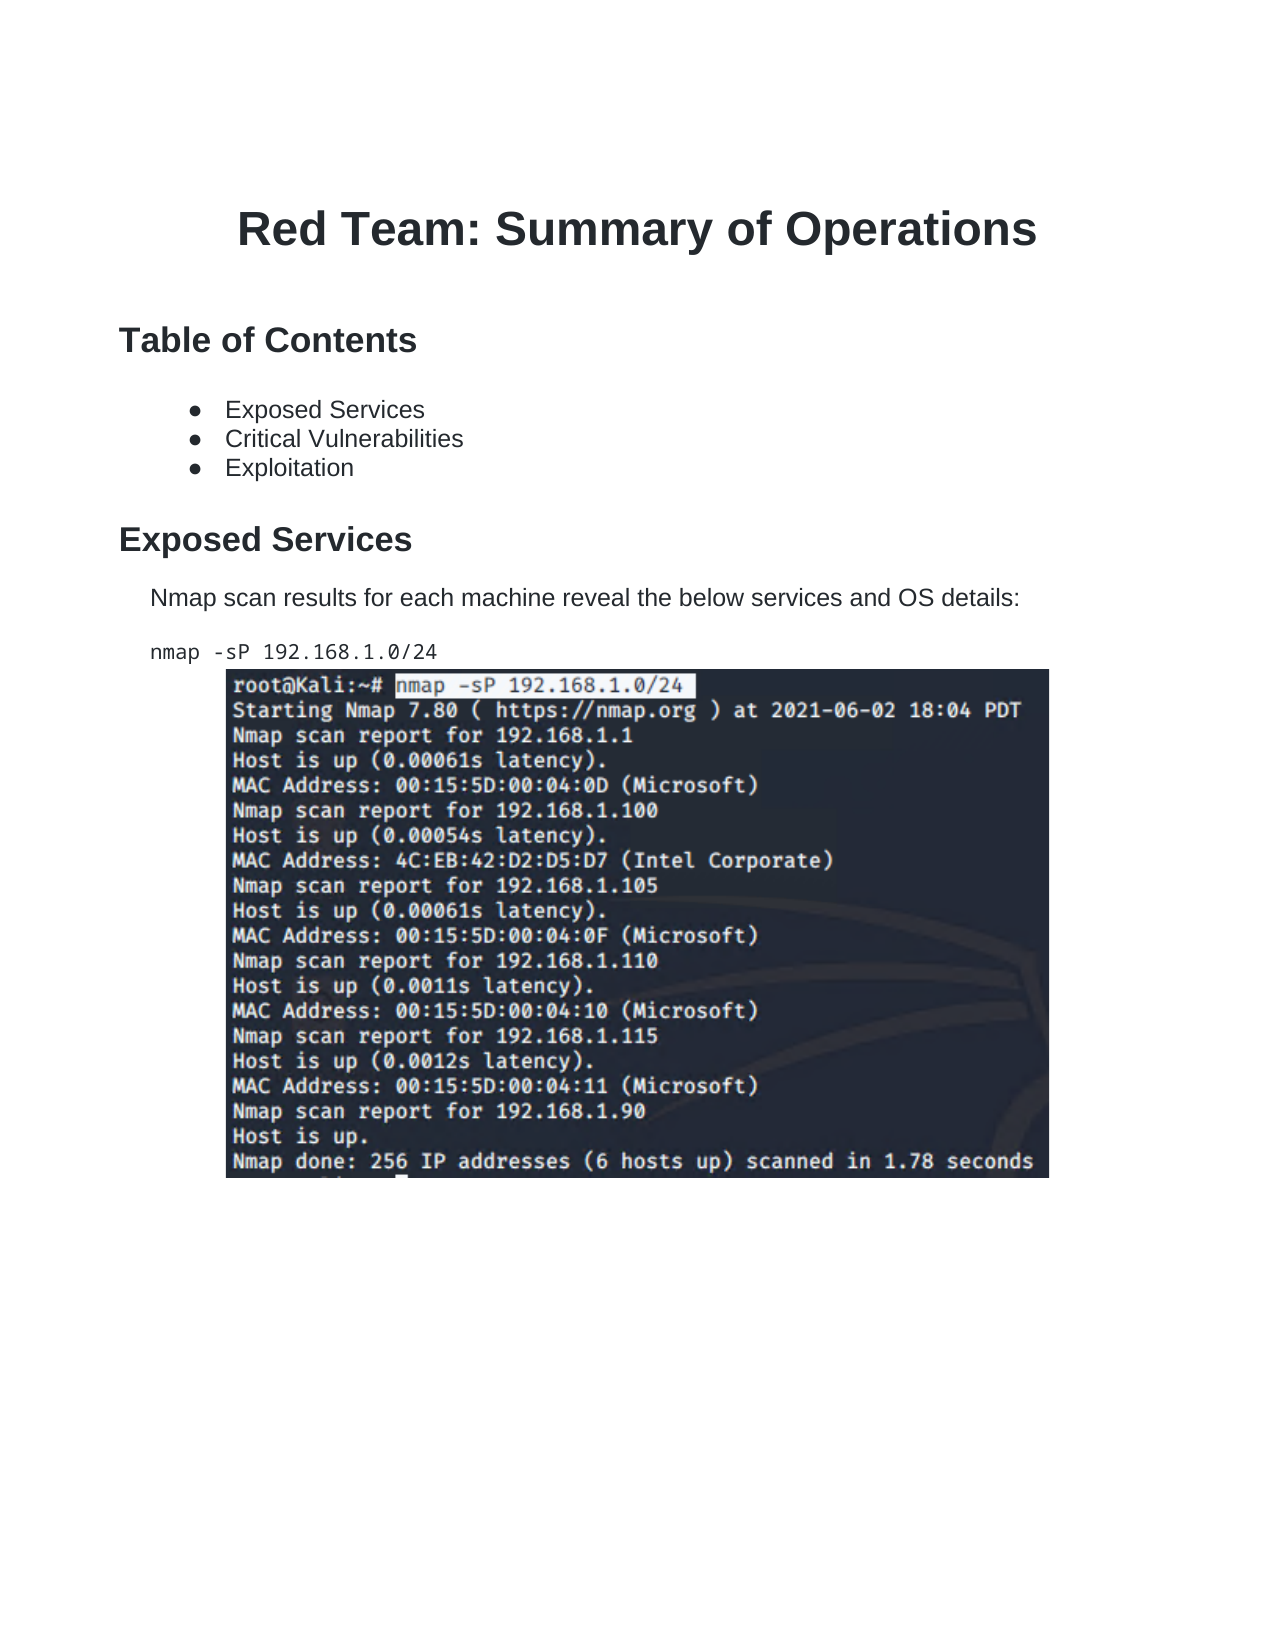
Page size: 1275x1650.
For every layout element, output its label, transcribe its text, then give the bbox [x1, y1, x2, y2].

picture [225, 669, 1050, 1178]
subtitle Exposed Services [119, 519, 1125, 558]
text nmap -sP 192.168.1.0/24 [150, 637, 1125, 666]
list Exposed Services [187, 395, 1125, 424]
list Critical Vulnerabilities [187, 424, 1125, 452]
text Nmap scan results for each machine reveal the below services and OS details: [150, 583, 1125, 612]
list Exploitation [187, 452, 1125, 481]
subtitle Red Team: Summary of Operations [150, 200, 1125, 268]
subtitle Table of Contents [119, 319, 1125, 370]
